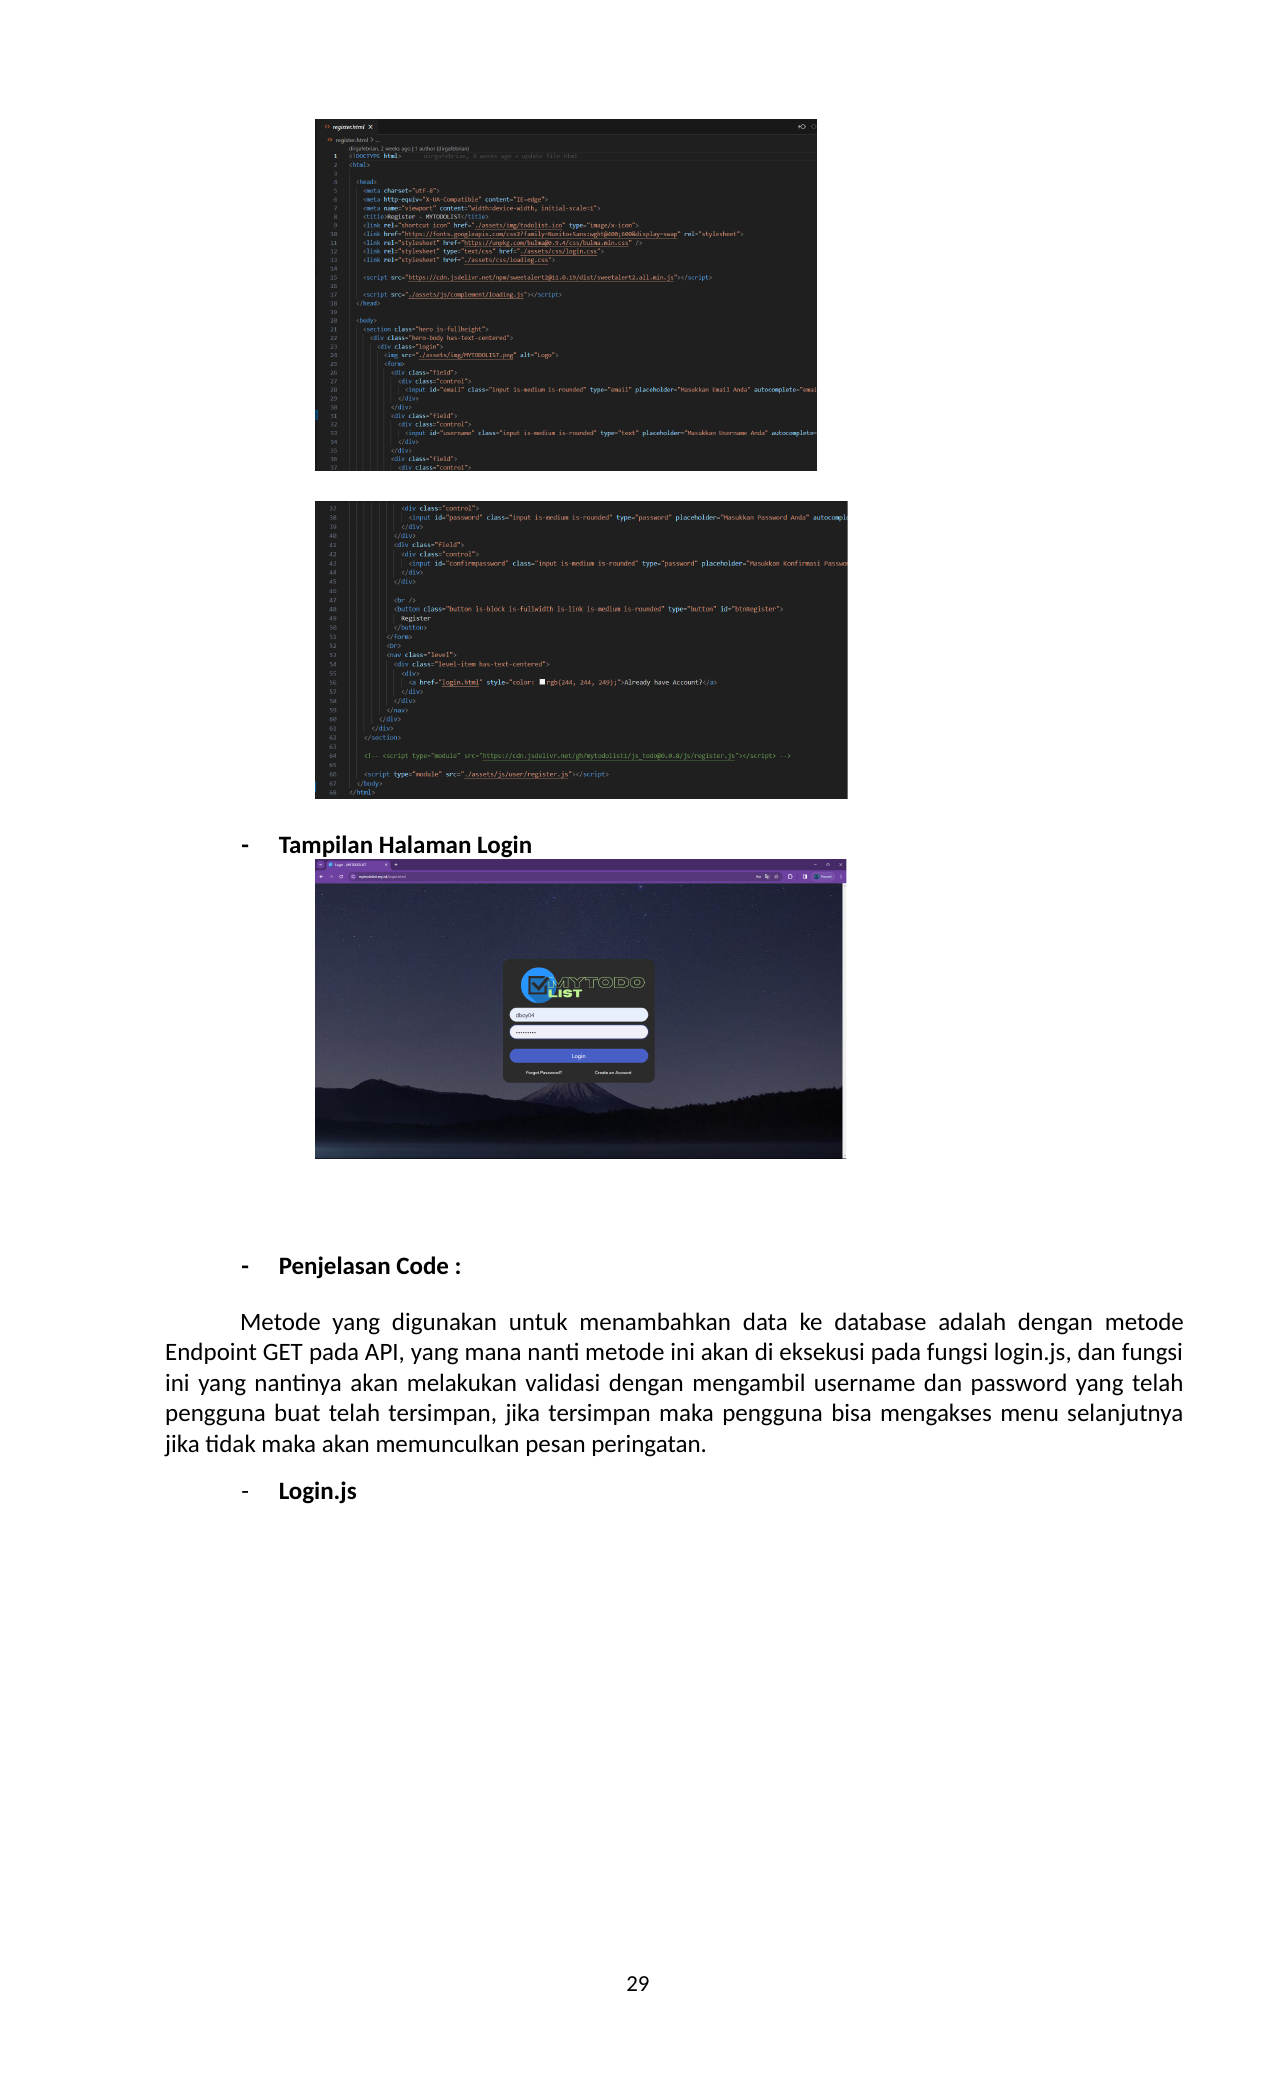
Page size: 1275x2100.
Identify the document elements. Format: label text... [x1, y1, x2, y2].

picture [315, 501, 848, 799]
picture [315, 859, 847, 1159]
text Metode yang digunakan untuk menambahkan data ke database adalah dengan metode Endpoint GET pada API, yang mana nanti metode ini akan di eksekusi pada fungsi login.js, dan fungsi ini yang nantinya akan melakukan validasi dengan mengambil username dan password yang telah pengguna buat telah tersimpan, jika tersimpan maka pengguna bisa mengakses menu selanjutnya jika tidak maka akan memunculkan pesan peringatan. [165, 1306, 1185, 1458]
picture [315, 119, 817, 471]
list Login.js [241, 1475, 1185, 1506]
list Penjelasan Code : [241, 1250, 1185, 1281]
list Tampilan Halaman Login [241, 829, 1185, 860]
